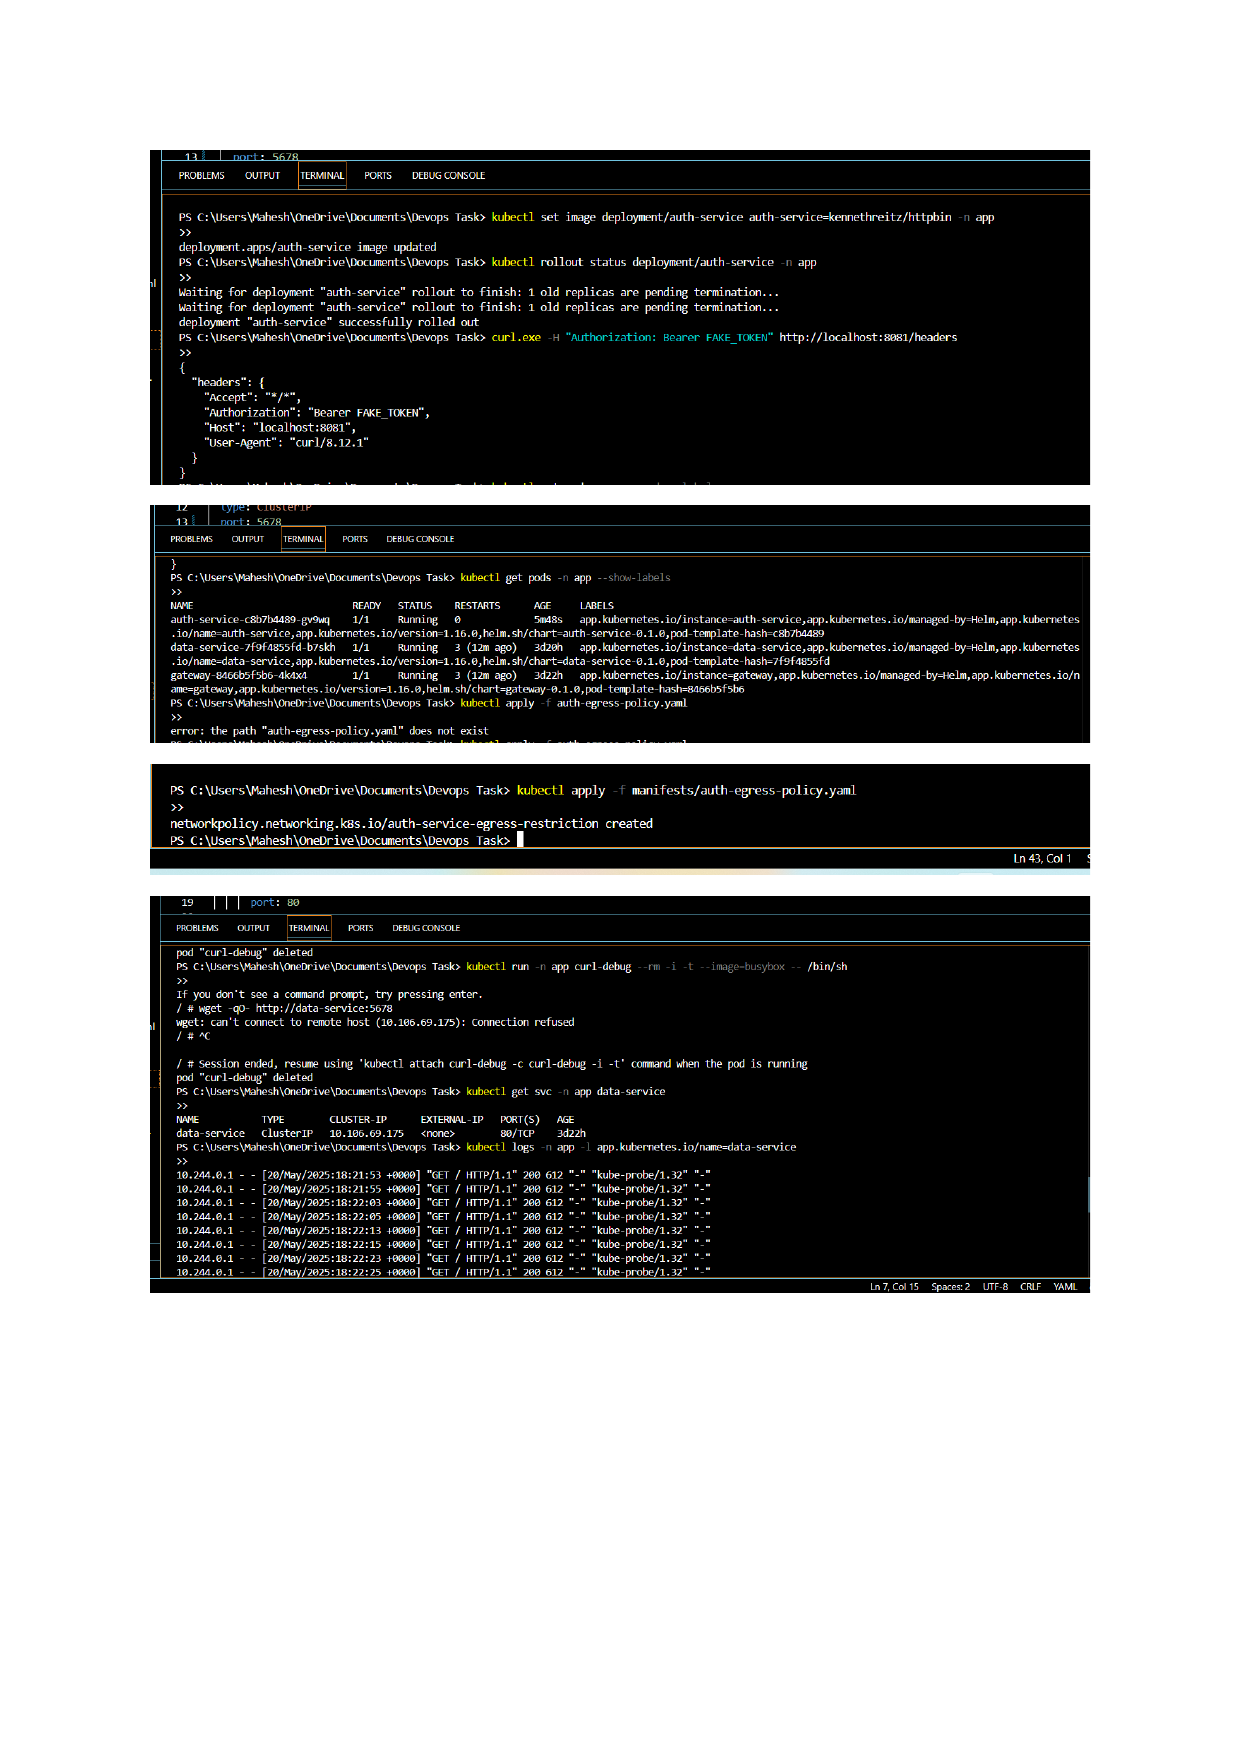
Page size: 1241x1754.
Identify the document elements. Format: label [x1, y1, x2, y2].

picture [150, 505, 1091, 743]
picture [150, 150, 1091, 485]
picture [150, 896, 1091, 1293]
picture [150, 764, 1091, 875]
